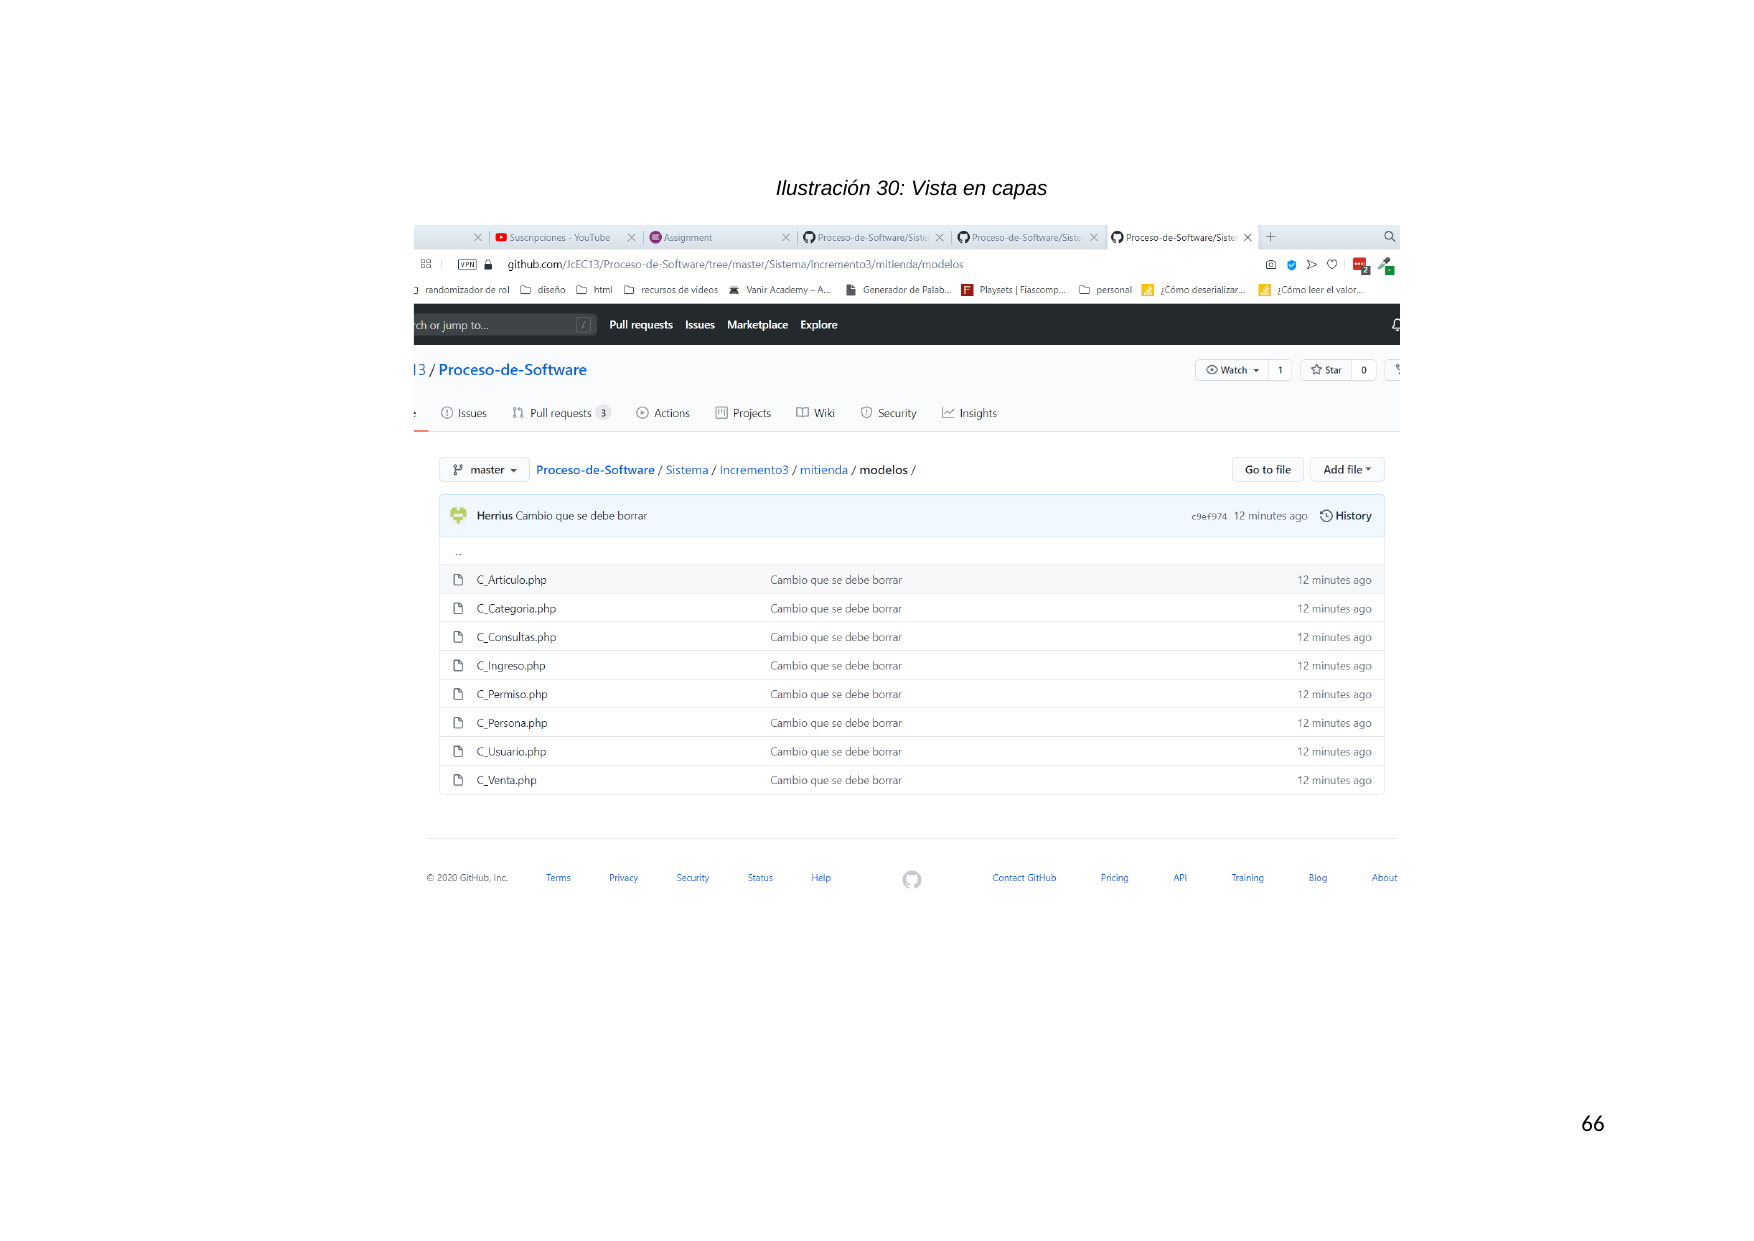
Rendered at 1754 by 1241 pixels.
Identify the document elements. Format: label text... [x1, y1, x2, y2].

text Ilustración 30: Vista en capas [172, 176, 1651, 200]
picture [413, 225, 1400, 897]
